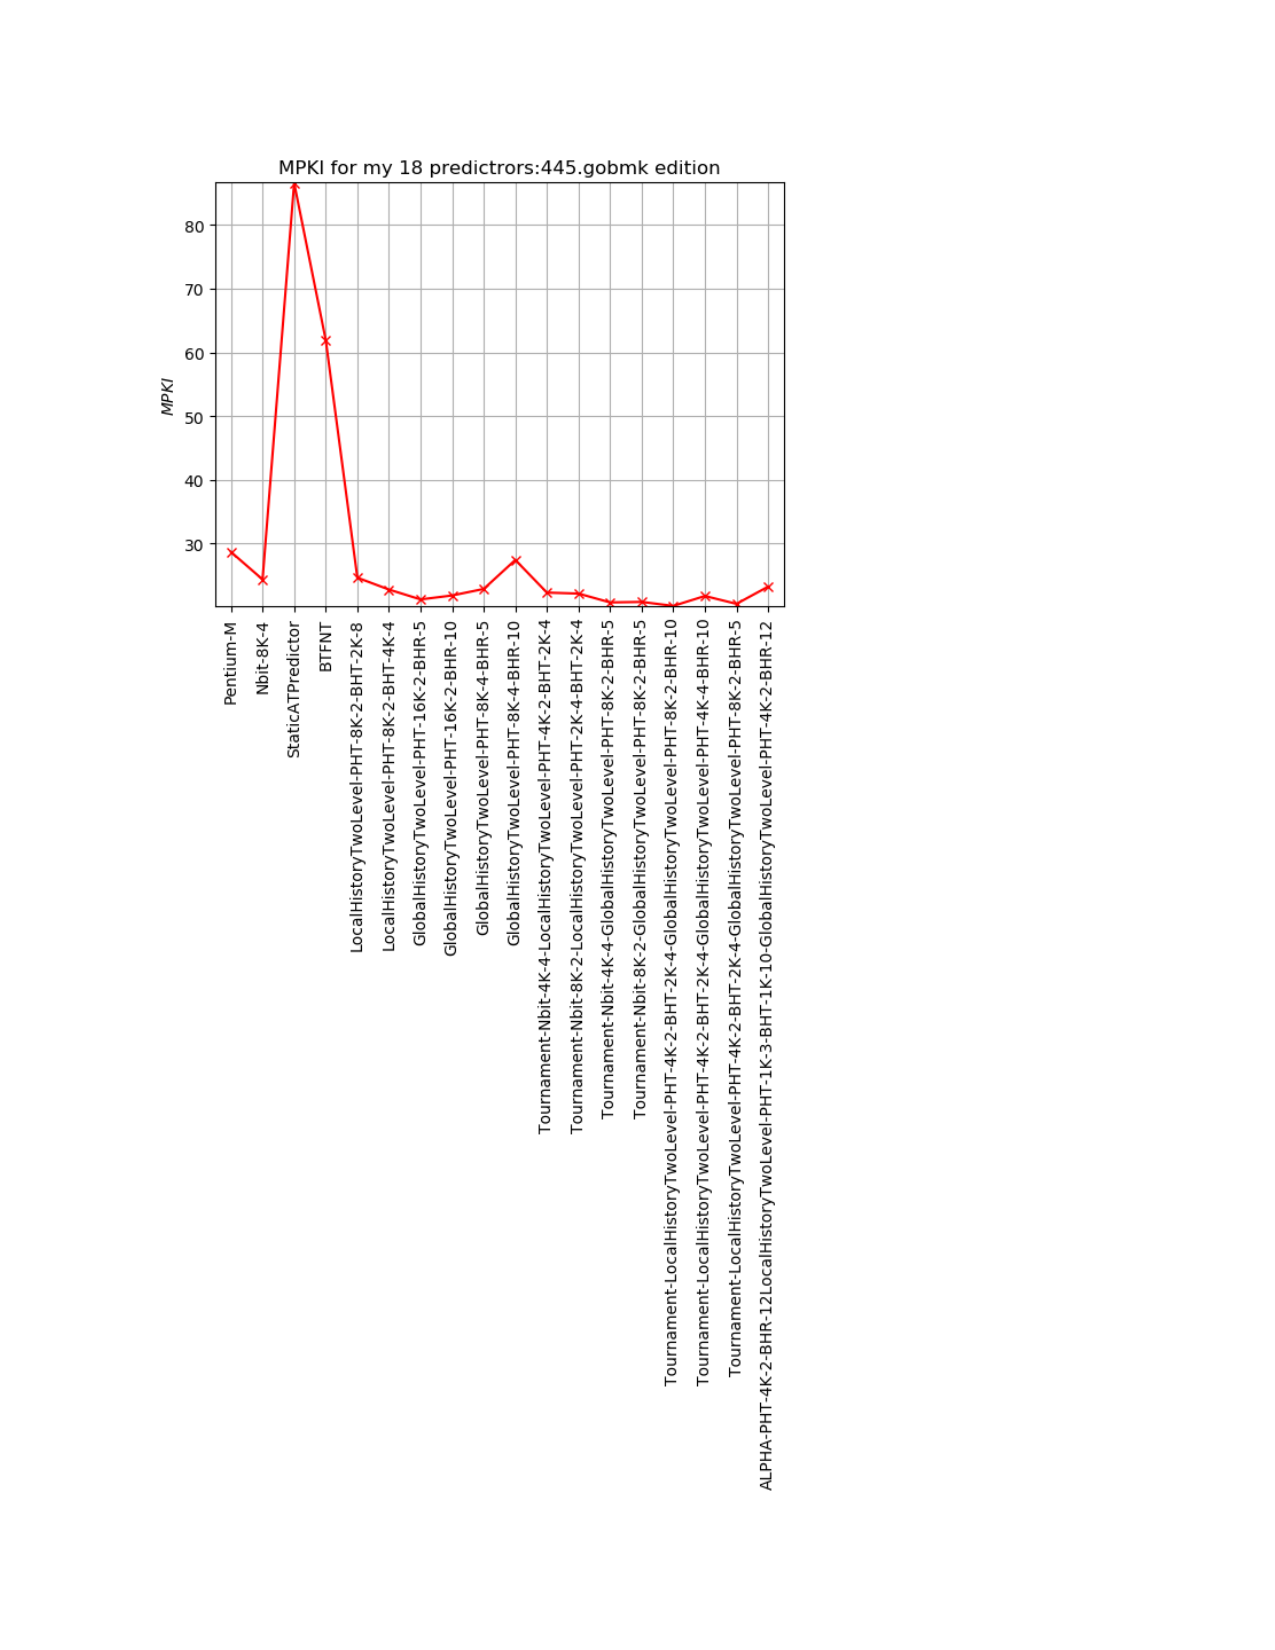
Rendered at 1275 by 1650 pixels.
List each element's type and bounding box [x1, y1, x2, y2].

picture [150, 150, 798, 1500]
